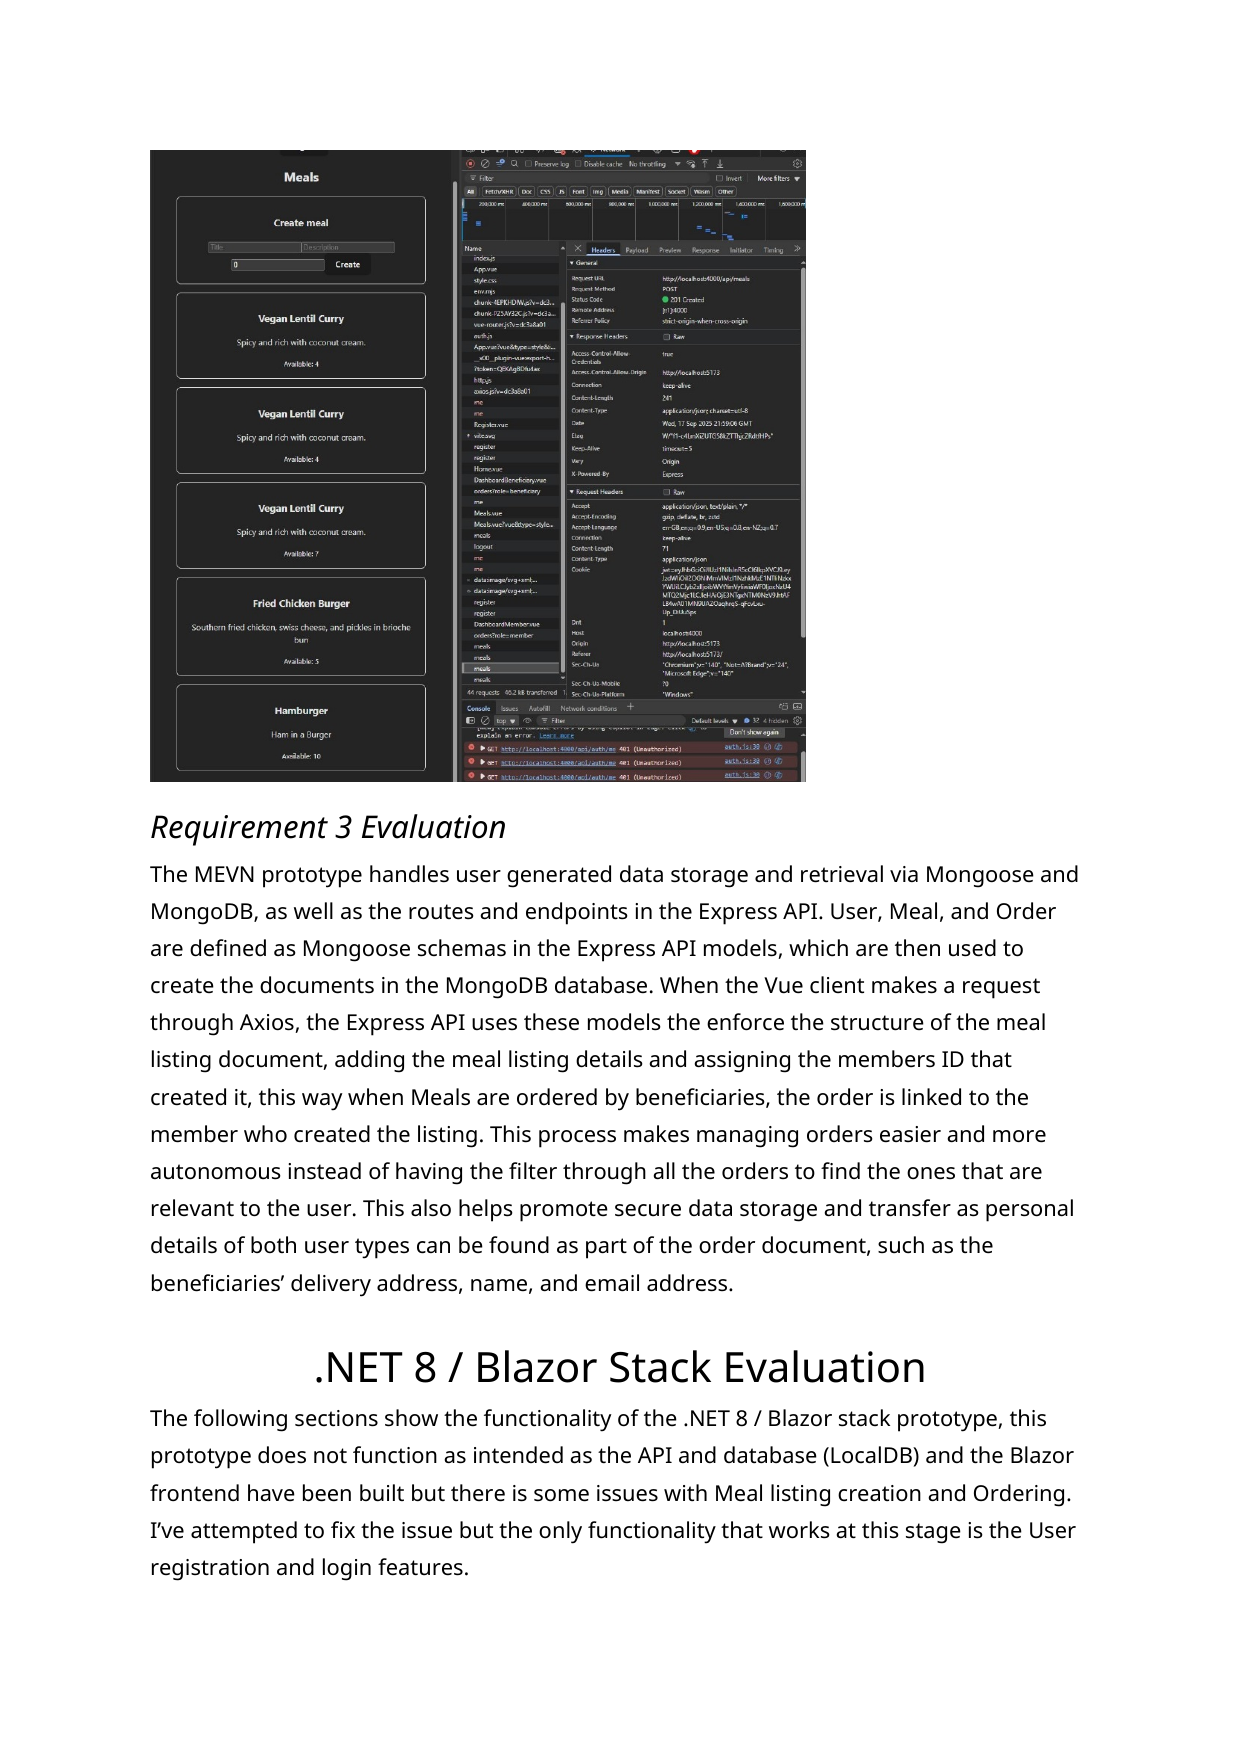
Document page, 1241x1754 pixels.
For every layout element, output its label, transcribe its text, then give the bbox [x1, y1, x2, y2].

subtitle .NET 8 / Blazor Stack Evaluation [150, 1338, 1090, 1395]
text The MEVN prototype handles user generated data storage and retrieval via Mongoose and MongoDB, as well as the routes and endpoints in the Express API. User, Meal, and Order are defined as Mongoose schemas in the Express API models, which are then used to create the documents in the MongoDB database. When the Vue client makes a request through Axios, the Express API uses these models the enforce the structure of the meal listing document, adding the meal listing details and assigning the members ID that created it, this way when Meals are ordered by beneficiaries, the order is linked to the member who created the listing. This process makes managing orders easier and more autonomous instead of having the filter through all the orders to find the ones that are relevant to the user. This also helps promote secure data storage and transfer as personal details of both user types can be found as part of the order document, such as the beneficiaries’ delivery address, name, and email address. [150, 858, 1090, 1297]
text The following sections show the functionality of the .NET 8 / Blazor stack prototype, this prototype does not function as intended as the API and database (LocalDB) and the Blazor frontend have been built but there is some issues with Meal listing creation and Ordering. I’ve attempted to fix the issue but the only functionality that works at this stage is the User registration and login features. [150, 1403, 1090, 1582]
picture [150, 150, 806, 782]
subtitle Requirement 3 Evaluation [150, 805, 1090, 848]
